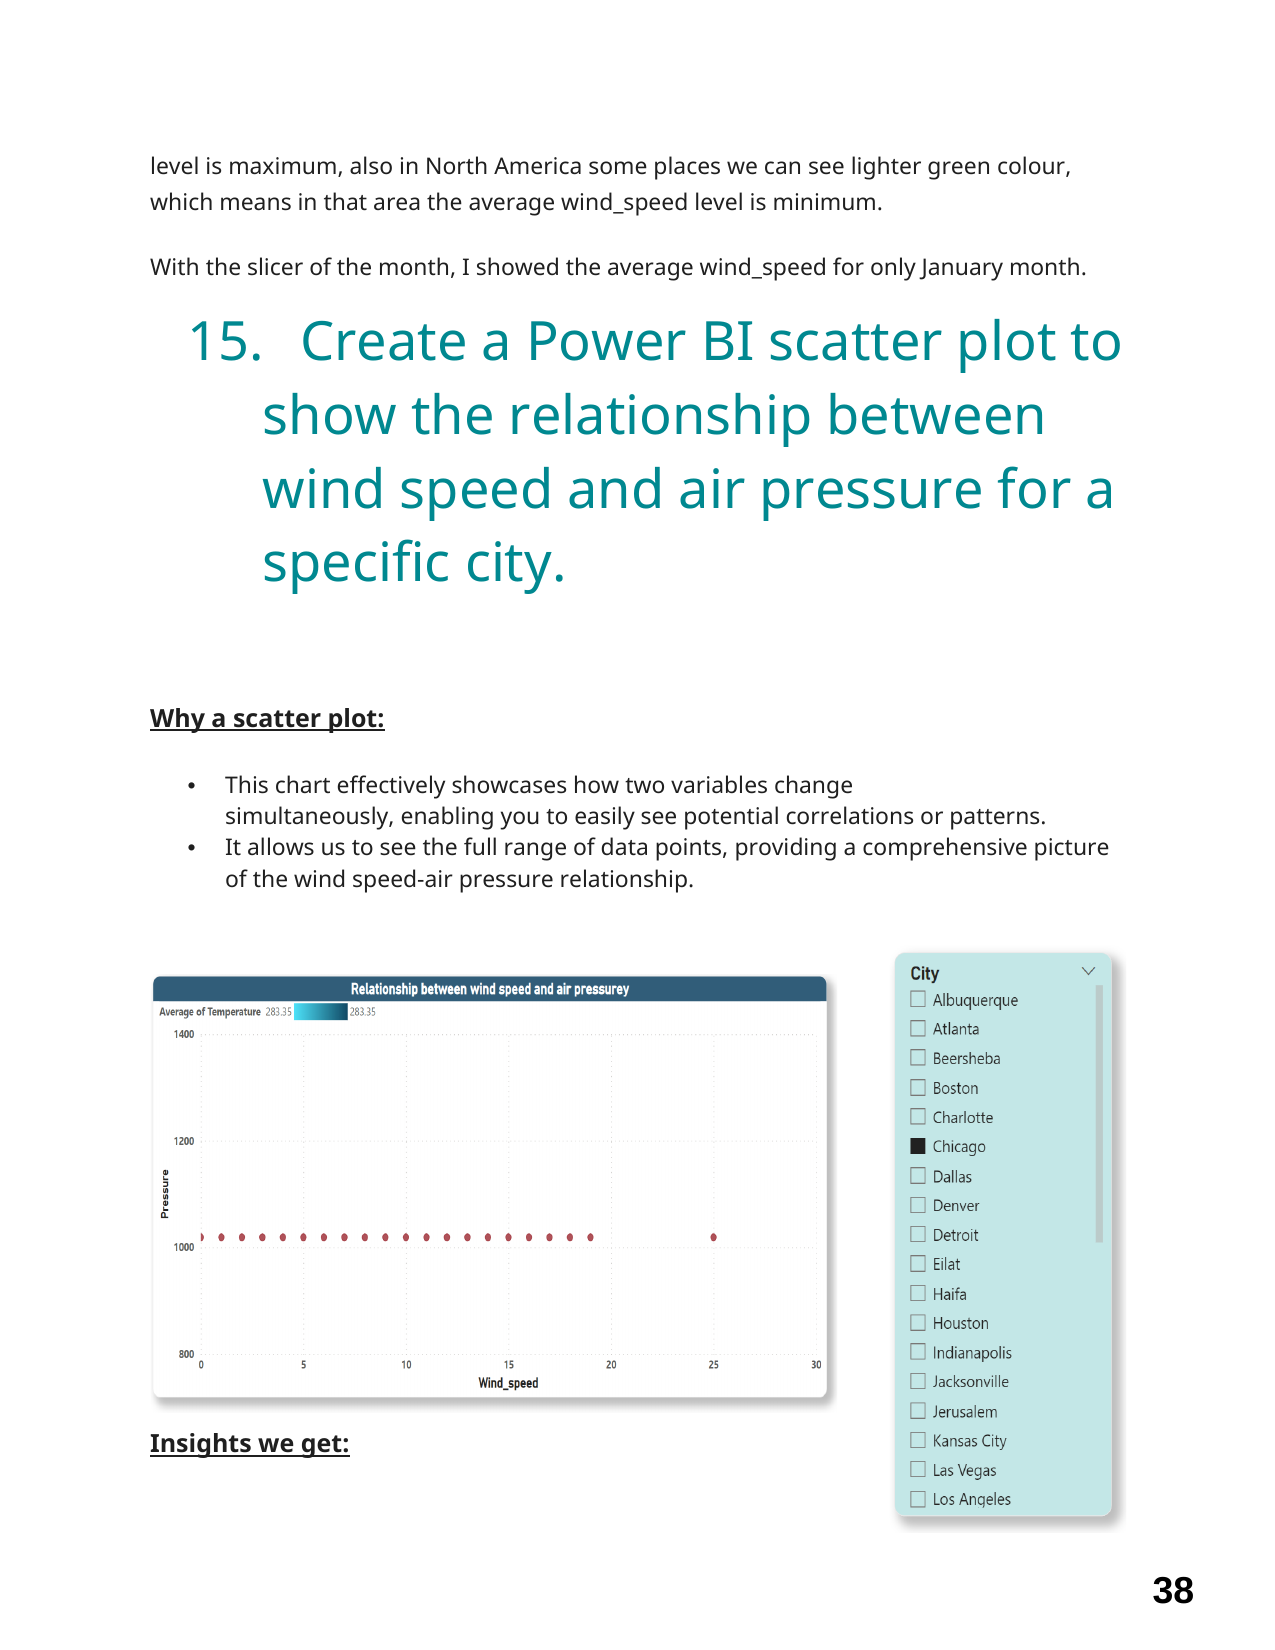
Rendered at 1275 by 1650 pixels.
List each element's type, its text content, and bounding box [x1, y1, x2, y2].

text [150, 150, 1125, 217]
list This chart effectively showcases how two variables change simultaneously, enabling you to easily see potential correlations or patterns. [187, 769, 1125, 831]
text With the slicer of the month, I showed the average wind_speed for only January month. [150, 251, 1125, 282]
list It allows us to see the full range of data points, providing a comprehensive picture of the wind speed-air pressure relationship. [187, 831, 1125, 894]
picture [150, 974, 837, 1412]
picture [888, 945, 1126, 1530]
title Create a Power BI scatter plot to show the relationship between wind speed and air pressure for a specific city. [187, 303, 1125, 598]
text Why a scatter plot: [150, 701, 1125, 734]
